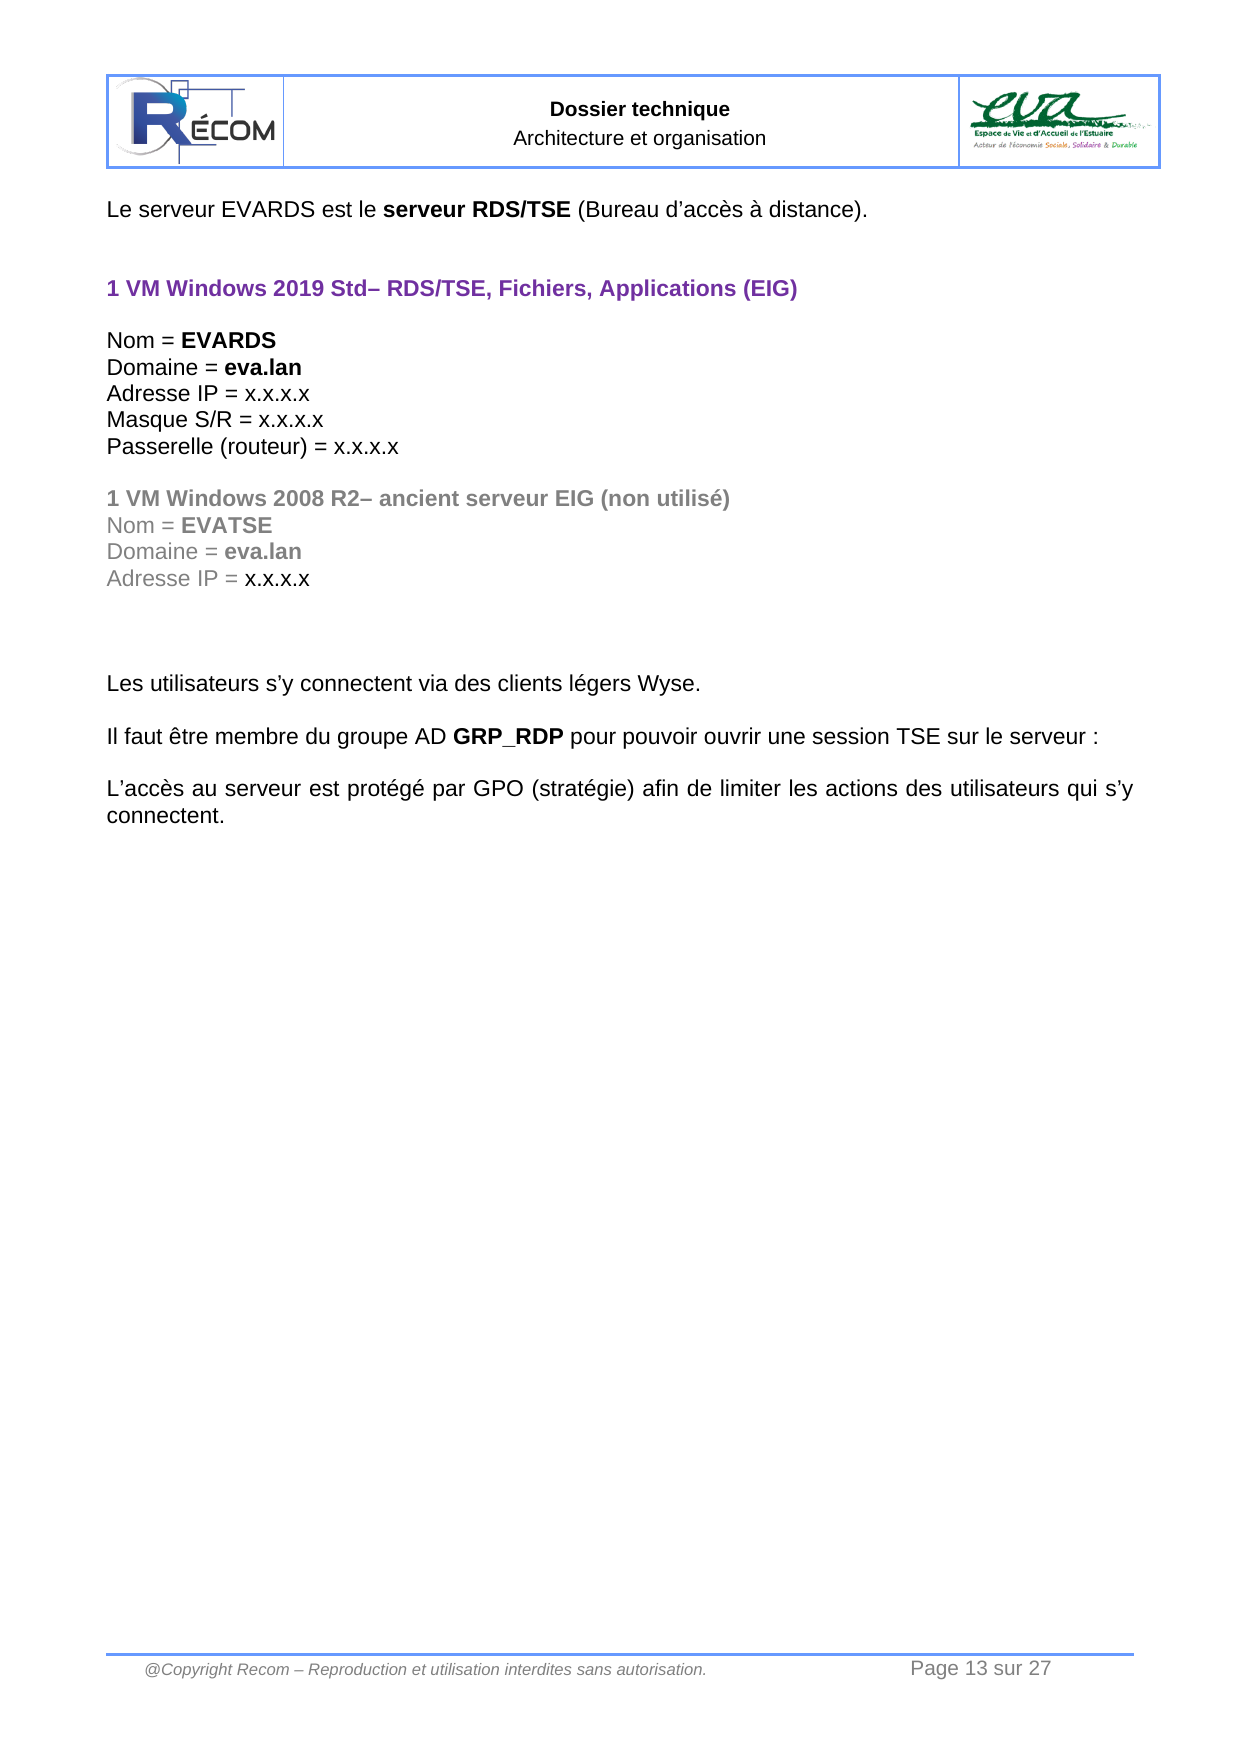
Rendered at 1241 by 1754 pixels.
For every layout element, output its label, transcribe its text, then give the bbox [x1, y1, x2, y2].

text Domaine = eva.lan [106, 354, 1134, 380]
text Domaine = eva.lan [106, 538, 1134, 564]
text 1 VM Windows 2008 R2– ancient serveur EIG (non utilisé) [106, 485, 1134, 512]
text L’accès au serveur est protégé par GPO (stratégie) afin de limiter les actions des utilisateurs qui s’y connectent. [106, 775, 1134, 828]
text Adresse IP = x.x.x.x [106, 564, 1134, 591]
text Adresse IP = x.x.x.x [106, 380, 1134, 406]
text Le serveur EVARDS est le serveur RDS/TSE (Bureau d’accès à distance). [106, 196, 1134, 222]
text Passerelle (routeur) = x.x.x.x [106, 433, 1134, 459]
picture [115, 77, 276, 166]
picture [969, 91, 1156, 152]
text Il faut être membre du groupe AD GRP_RDP pour pouvoir ouvrir une session TSE sur le serveur : [106, 723, 1134, 749]
text Les utilisateurs s’y connectent via des clients légers Wyse. [106, 670, 1134, 696]
text Masque S/R = x.x.x.x [106, 406, 1134, 433]
text Nom = EVATSE [106, 512, 1134, 538]
text 1 VM Windows 2019 Std– RDS/TSE, Fichiers, Applications (EIG) [106, 274, 1134, 301]
text Nom = EVARDS [106, 327, 1134, 354]
